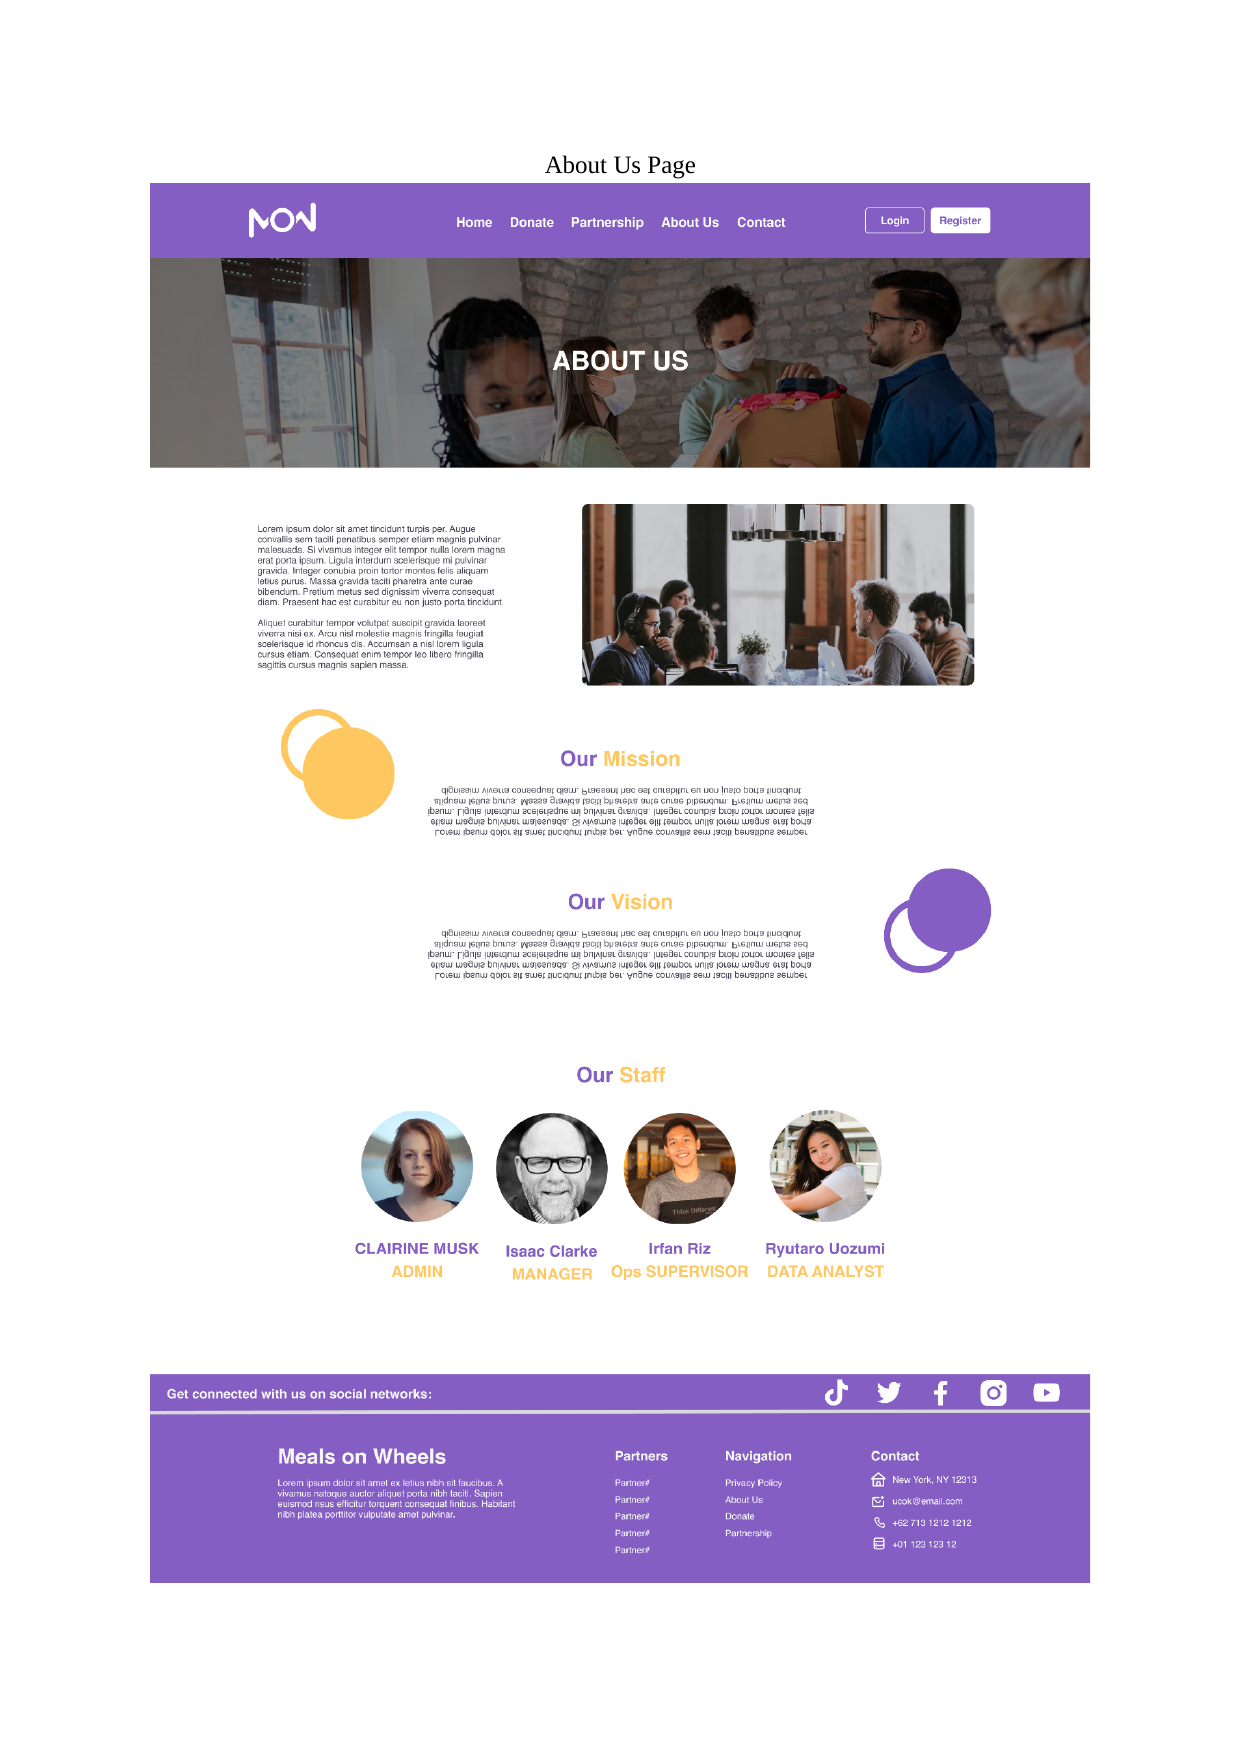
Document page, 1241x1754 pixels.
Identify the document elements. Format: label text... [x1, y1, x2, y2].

picture [150, 183, 1091, 1583]
text About Us Page [150, 150, 1090, 179]
